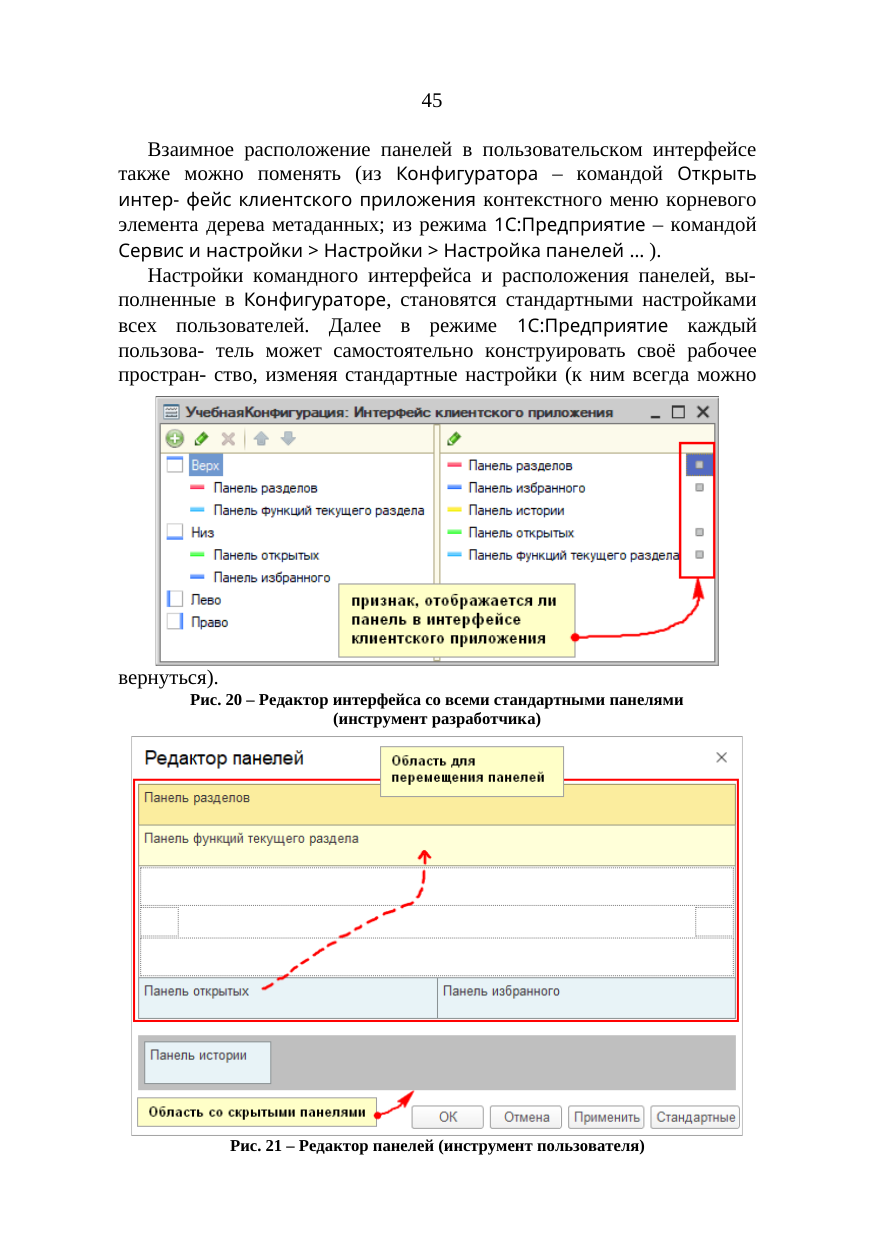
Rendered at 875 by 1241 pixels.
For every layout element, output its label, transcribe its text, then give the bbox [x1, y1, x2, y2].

text Рис. 20 – Редактор интерфейса со всеми стандартными панелями (инструмент разработчика) [152, 689, 721, 728]
picture [131, 736, 743, 1136]
text Взаимное расположение панелей в пользовательском интерфейсе также можно поменять (из Конфигуратора – командой Открыть интер- фейс клиентского приложения контекстного меню корневого элемента дерева метаданных; из режима 1С:Предприятие – командой Сервис и настройки > Настройки > Настройка панелей … ). [118, 136, 757, 263]
text Рис. 21 – Редактор панелей (инструмент пользователя) [96, 1136, 779, 1155]
picture [155, 396, 719, 666]
